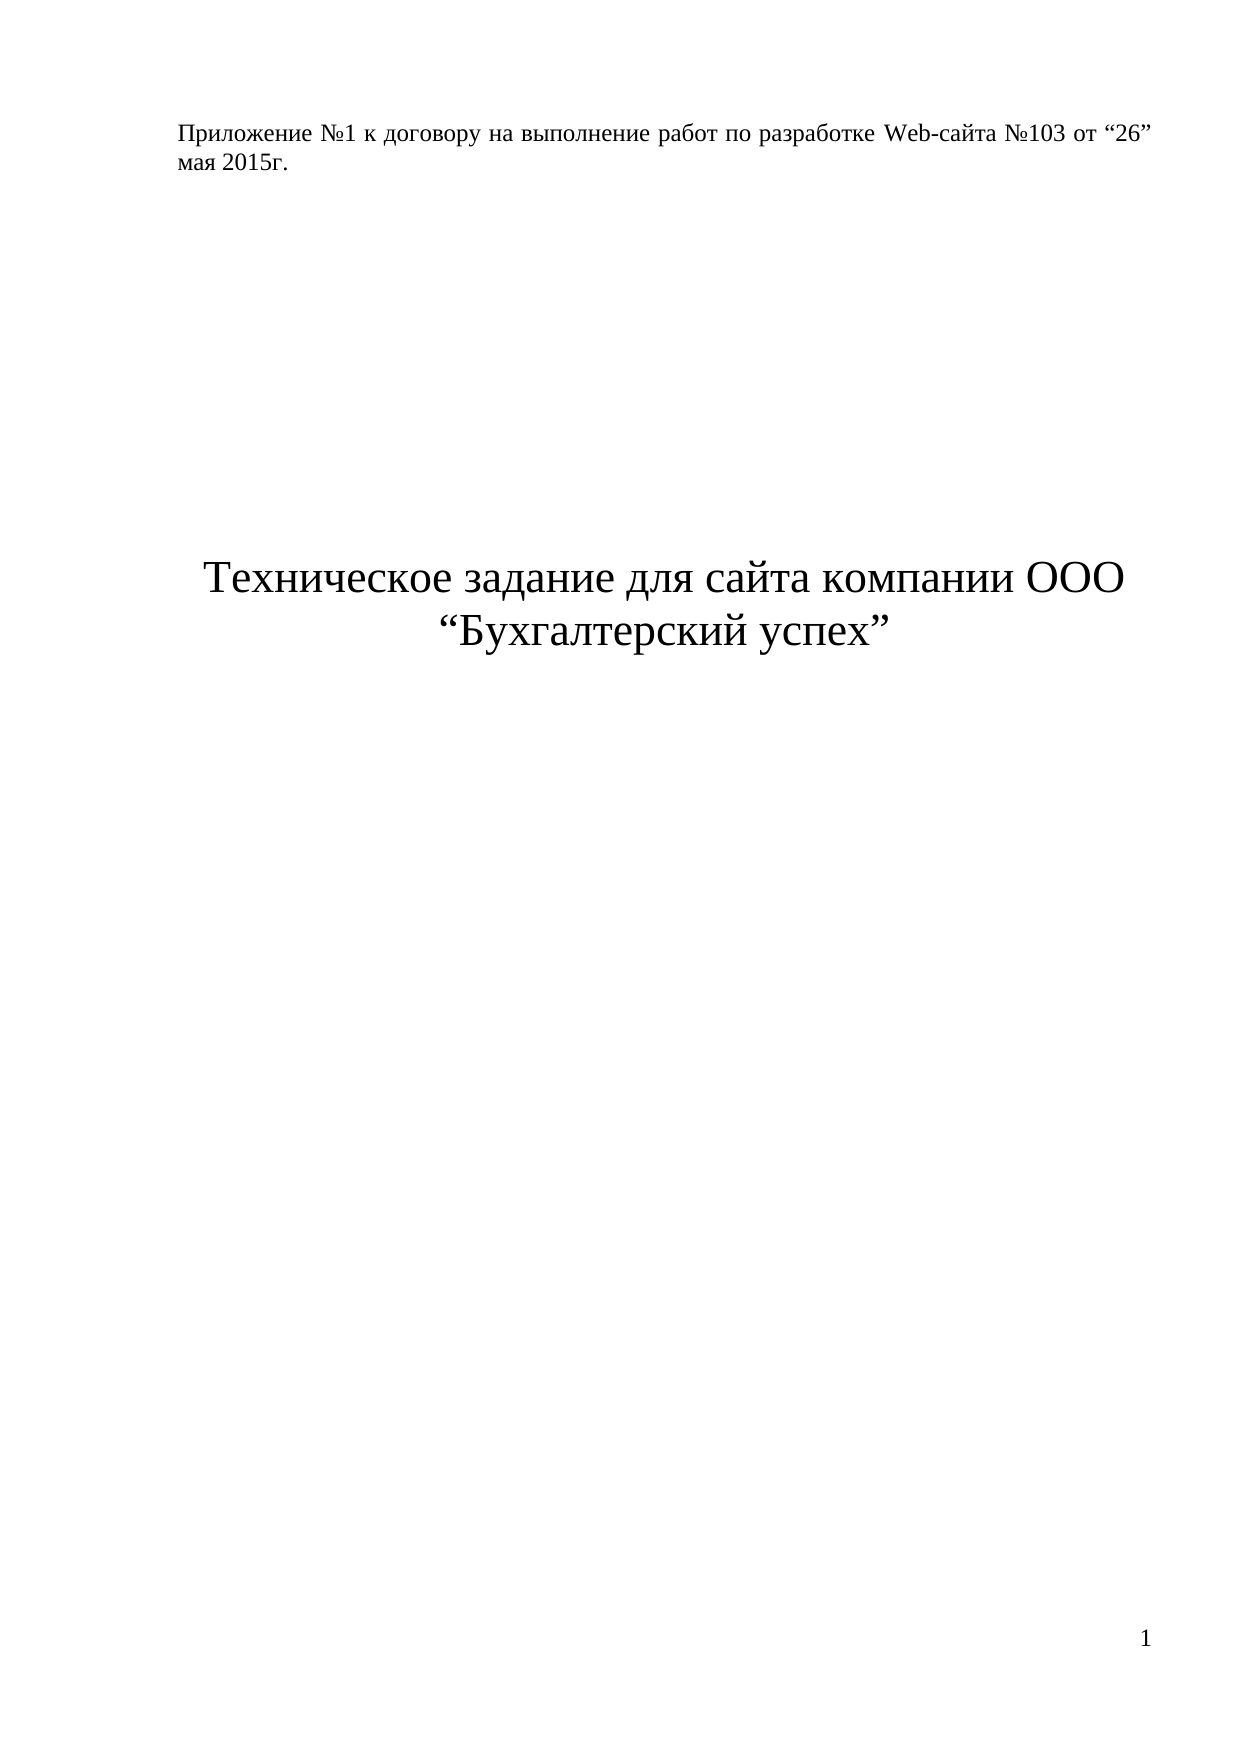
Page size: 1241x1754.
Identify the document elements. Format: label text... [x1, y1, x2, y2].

text Техническое задание для сайта компании ООО “Бухгалтерский успех” [177, 549, 1152, 655]
text Приложение №1 к договору на выполнение работ по разработке Web-сайта №103 от “26” мая 2015г. [177, 118, 1152, 176]
